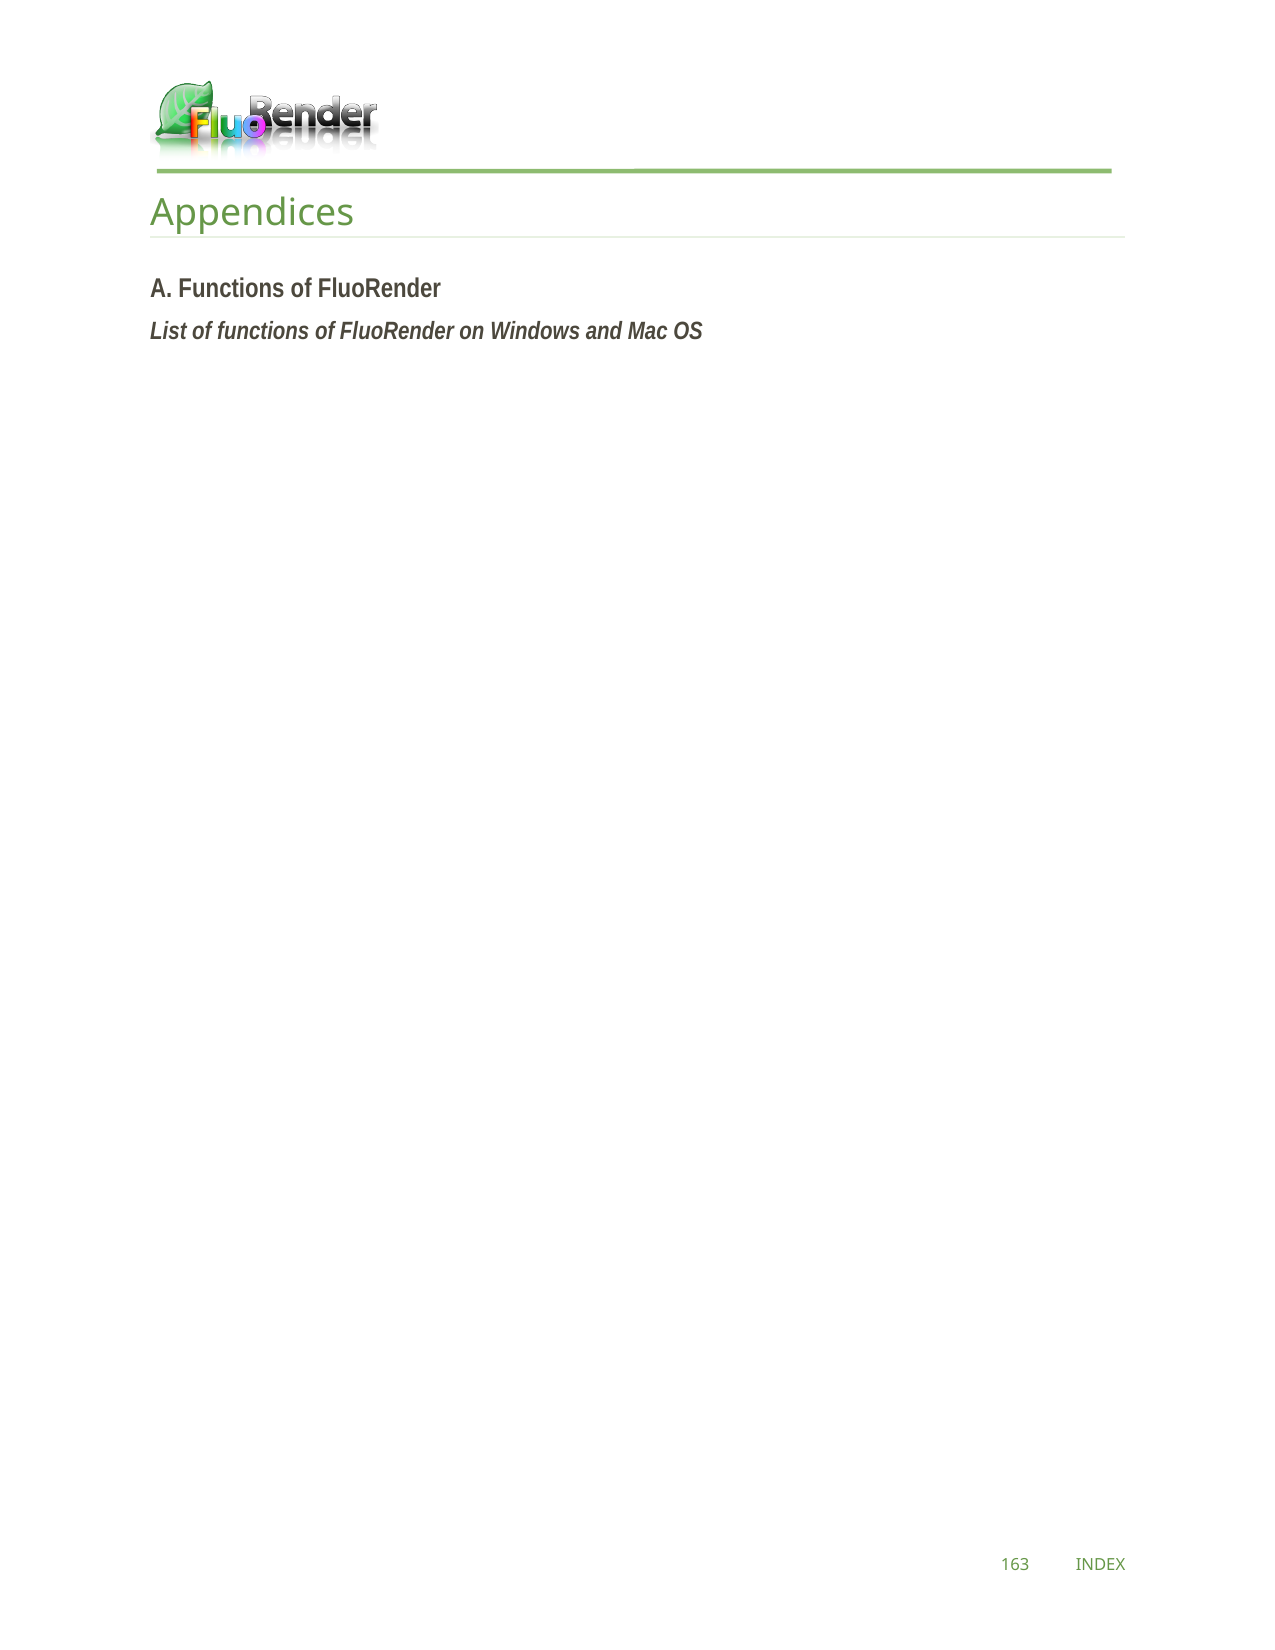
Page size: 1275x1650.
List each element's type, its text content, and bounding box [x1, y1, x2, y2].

subtitle Appendices [150, 185, 1125, 236]
subtitle A. Functions of FluoRender [150, 272, 1125, 303]
picture [150, 75, 379, 162]
subtitle List of functions of FluoRender on Windows and Mac OS [150, 316, 1125, 344]
